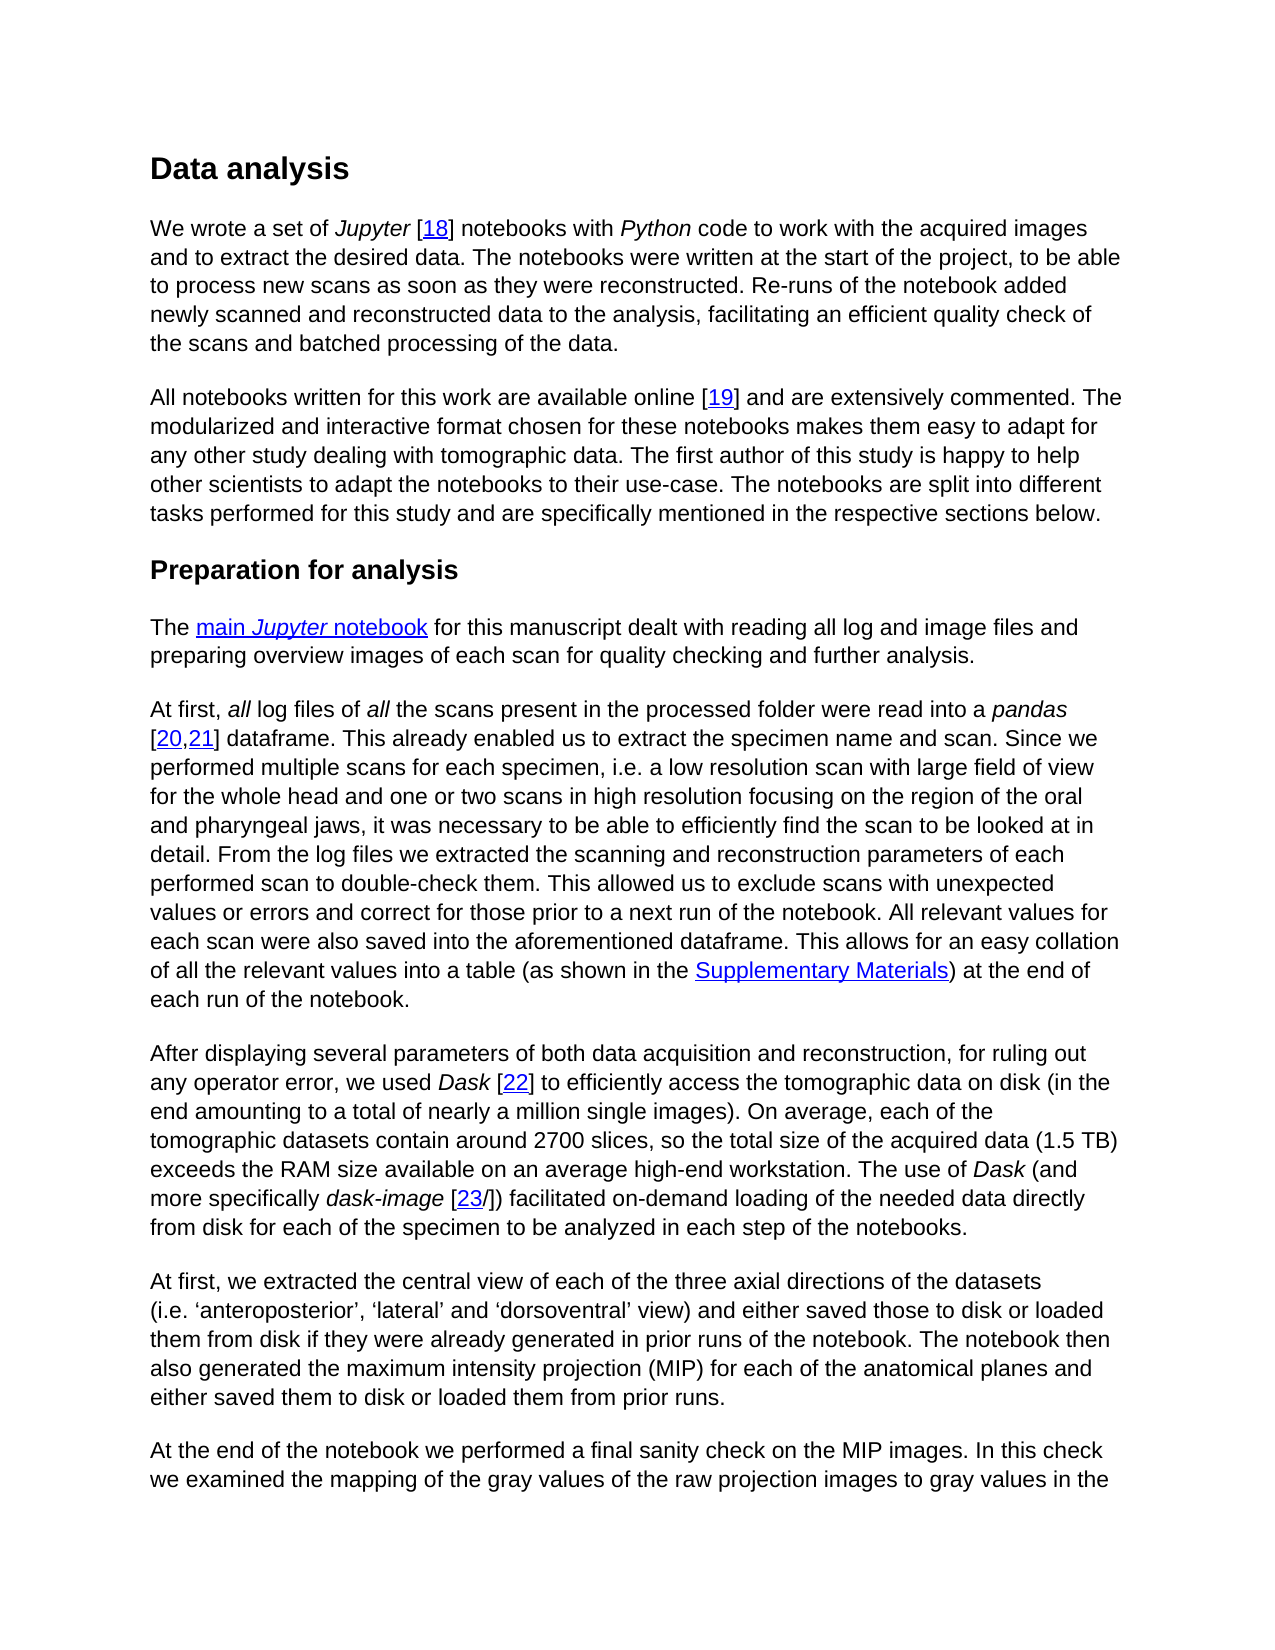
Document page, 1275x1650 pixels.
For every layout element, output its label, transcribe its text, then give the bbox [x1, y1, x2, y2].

subtitle Data analysis [150, 150, 1125, 186]
text After displaying several parameters of both data acquisition and reconstruction, for ruling out any operator error, we used Dask [22] to efficiently access the tomographic data on disk (in the end amounting to a total of nearly a million single images). On average, each of the tomographic datasets contain around 2700 slices, so the total size of the acquired data (1.5 TB) exceeds the RAM size available on an average high-end workstation. The use of Dask (and more specifically dask-image [23/]) facilitated on-demand loading of the needed data directly from disk for each of the specimen to be analyzed in each step of the notebooks. [150, 1040, 1125, 1240]
text We wrote a set of Jupyter [18] notebooks with Python code to work with the acquired images and to extract the desired data. The notebooks were written at the start of the project, to be able to process new scans as soon as they were reconstructed. Re-runs of the notebook added newly scanned and reconstructed data to the analysis, facilitating an efficient quality check of the scans and batched processing of the data. [150, 214, 1125, 357]
text At first, we extracted the central view of each of the three axial directions of the datasets (i.e. ‘anteroposterior’, ‘lateral’ and ‘dorsoventral’ view) and either saved those to disk or loaded them from disk if they were already generated in prior runs of the notebook. The notebook then also generated the maximum intensity projection (MIP) for each of the anatomical planes and either saved them to disk or loaded them from prior runs. [150, 1268, 1125, 1410]
text All notebooks written for this work are available online [19] and are extensively commented. The modularized and interactive format chosen for these notebooks makes them easy to adapt for any other study dealing with tomographic data. The first author of this study is happy to help other scientists to adapt the notebooks to their use-case. The notebooks are split into different tasks performed for this study and are specifically mentioned in the respective sections below. [150, 384, 1125, 526]
text The main Jupyter notebook for this manuscript dealt with reading all log and image files and preparing overview images of each scan for quality checking and further analysis. [150, 613, 1125, 669]
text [150, 1437, 1125, 1493]
text At first, all log files of all the scans present in the processed folder were read into a pandas [20,21] dataframe. This already enabled us to extract the specimen name and scan. Since we performed multiple scans for each specimen, i.e. a low resolution scan with large field of view for the whole head and one or two scans in high resolution focusing on the region of the oral and pharyngeal jaws, it was necessary to be able to efficiently find the scan to be looked at in detail. From the log files we extracted the scanning and reconstruction parameters of each performed scan to double-check them. This allowed us to exclude scans with unexpected values or errors and correct for those prior to a next run of the notebook. All relevant values for each scan were also saved into the aforementioned dataframe. This allows for an easy collation of all the relevant values into a table (as shown in the Supplementary Materials) at the end of each run of the notebook. [150, 696, 1125, 1012]
subtitle Preparation for analysis [150, 554, 1125, 585]
